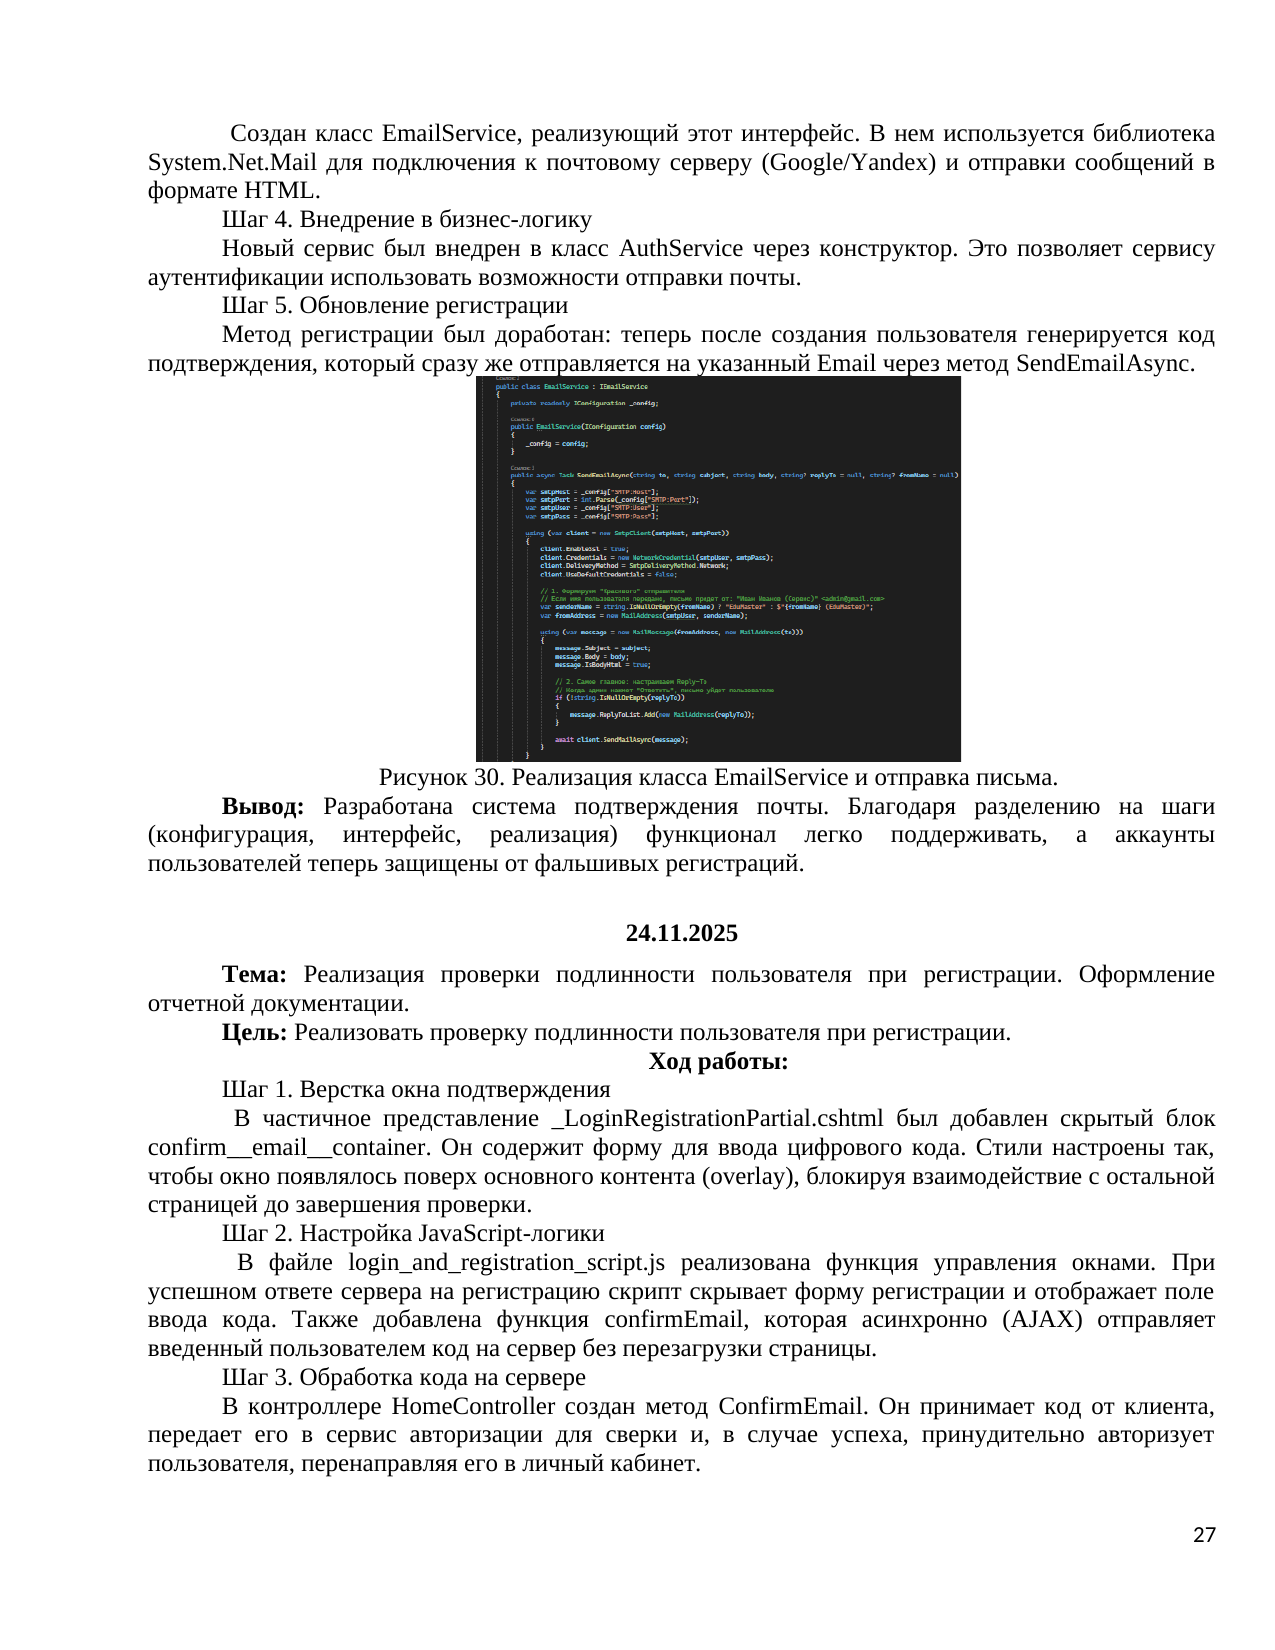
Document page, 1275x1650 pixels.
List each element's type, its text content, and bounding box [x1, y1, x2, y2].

text Создан класс EmailService, реализующий этот интерфейс. В нем используется библиотека System.Net.Mail для подключения к почтовому серверу (Google/Yandex) и отправки сообщений в формате HTML. [148, 118, 1216, 204]
subtitle 24.11.2025 [148, 918, 1216, 947]
text В частичное представление _LoginRegistrationPartial.cshtml был добавлен скрытый блок confirm__email__container. Он содержит форму для ввода цифрового кода. Стили настроены так, чтобы окно появлялось поверх основного контента (overlay), блокируя взаимодействие с остальной страницей до завершения проверки. [148, 1103, 1216, 1218]
text Шаг 2. Настройка JavaScript-логики [148, 1218, 1216, 1247]
text Цель: Реализовать проверку подлинности пользователя при регистрации. [148, 1017, 1216, 1046]
text Тема: Реализация проверки подлинности пользователя при регистрации. Оформление отчетной документации. [148, 959, 1216, 1017]
text В файле login_and_registration_script.js реализована функция управления окнами. При успешном ответе сервера на регистрацию скрипт скрывает форму регистрации и отображает поле ввода кода. Также добавлена функция confirmEmail, которая асинхронно (AJAX) отправляет введенный пользователем код на сервер без перезагрузки страницы. [148, 1247, 1216, 1362]
text Шаг 1. Верстка окна подтверждения [148, 1074, 1216, 1103]
text Метод регистрации был доработан: теперь после создания пользователя генерируется код подтверждения, который сразу же отправляется на указанный Email через метод SendEmailAsync. [148, 319, 1216, 377]
text В контроллере HomeController создан метод ConfirmEmail. Он принимает код от клиента, передает его в сервис авторизации для сверки и, в случае успеха, принудительно авторизует пользователя, перенаправляя его в личный кабинет. [148, 1391, 1216, 1477]
text Шаг 5. Обновление регистрации [148, 291, 1216, 319]
picture [476, 376, 962, 762]
text Шаг 3. Обработка кода на сервере [148, 1362, 1216, 1391]
text Шаг 4. Внедрение в бизнес-логику [148, 204, 1216, 233]
text Вывод: Разработана система подтверждения почты. Благодаря разделению на шаги (конфигурация, интерфейс, реализация) функционал легко поддерживать, а аккаунты пользователей теперь защищены от фальшивых регистраций. [148, 791, 1216, 877]
text Новый сервис был внедрен в класс AuthService через конструктор. Это позволяет сервису аутентификации использовать возможности отправки почты. [148, 233, 1216, 291]
text Рисунок 30. Реализация класса EmailService и отправка письма. [148, 762, 1216, 791]
text Ход работы: [148, 1046, 1216, 1074]
